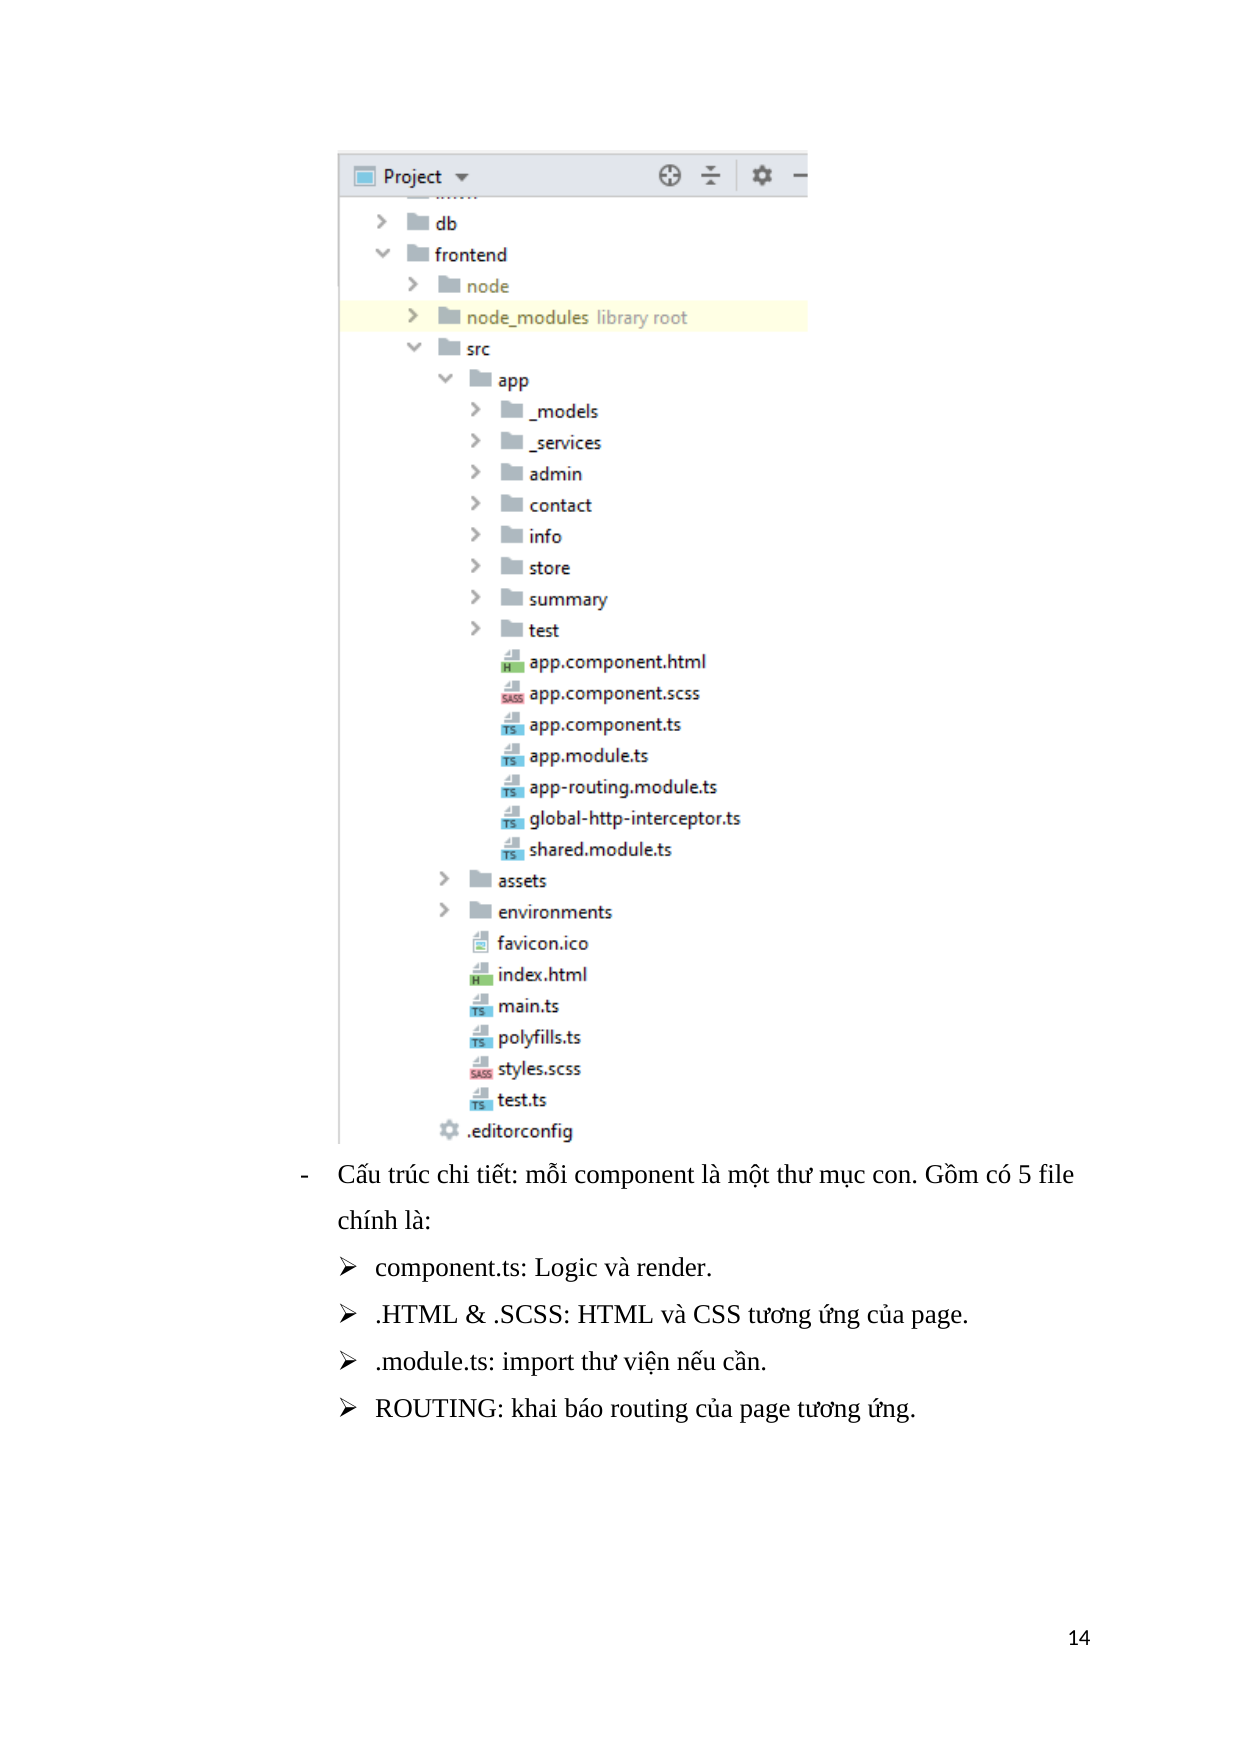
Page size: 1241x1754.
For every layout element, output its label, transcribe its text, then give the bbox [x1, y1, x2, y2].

list Cấu trúc chi tiết: mỗi component là một thư mục con. Gồm có 5 file chính là: [300, 1158, 1090, 1236]
list ROUTING: khai báo routing của page tương ứng. [337, 1392, 1090, 1423]
list component.ts: Logic và render. [337, 1251, 1090, 1282]
list .module.ts: import thư viện nếu cần. [337, 1345, 1090, 1376]
list .HTML & .SCSS: HTML và CSS tương ứng của page. [337, 1298, 1090, 1329]
picture [337, 150, 808, 1144]
